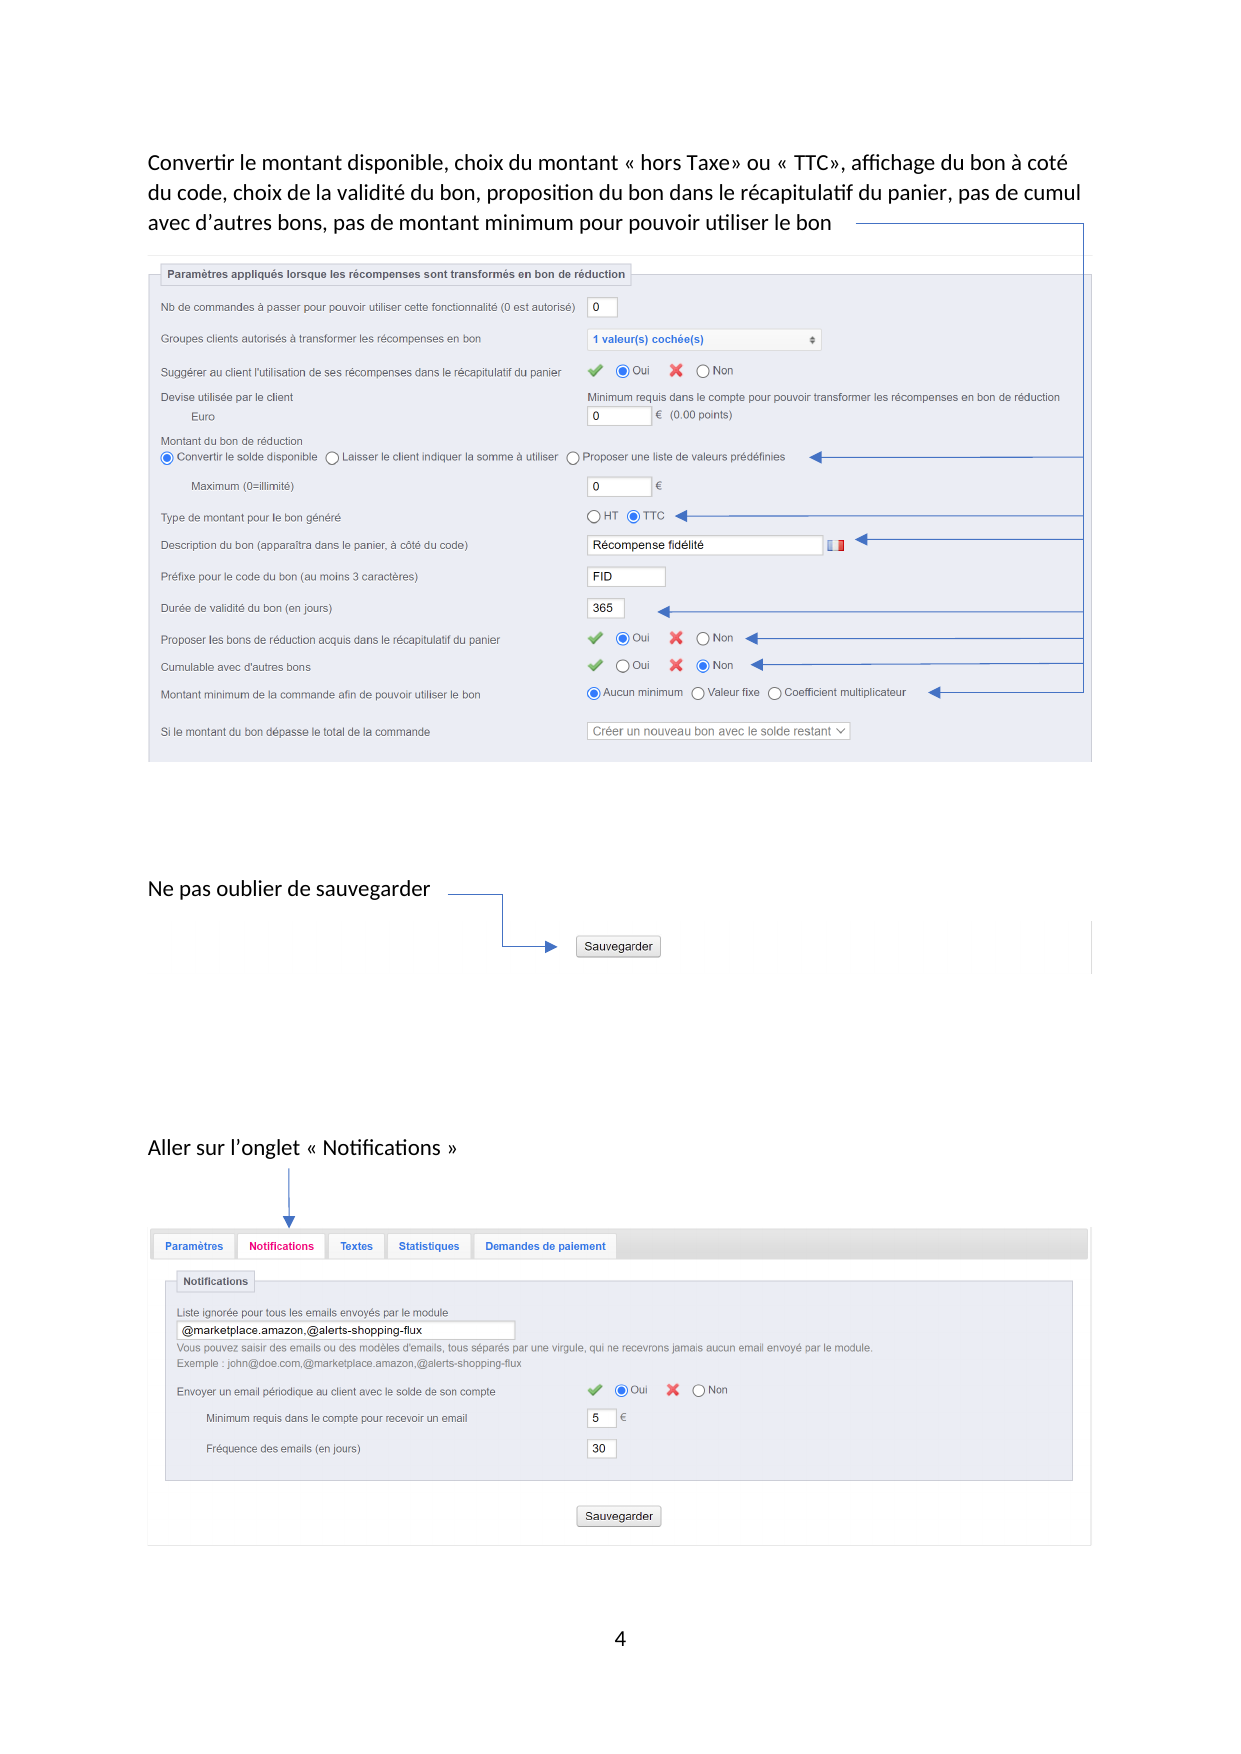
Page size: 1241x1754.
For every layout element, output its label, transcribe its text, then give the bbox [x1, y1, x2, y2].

picture [147, 921, 1093, 974]
picture [147, 1227, 1093, 1546]
picture [147, 255, 1093, 762]
text Aller sur l’onglet « Notifications » [148, 1133, 1093, 1161]
text Ne pas oublier de sauvegarder [148, 874, 1093, 902]
text Convertir le montant disponible, choix du montant « hors Taxe» ou « TTC», affichage du bon à coté du code, choix de la validité du bon, proposition du bon dans le récapitulatif du panier, pas de cumul avec d’autres bons, pas de montant minimum pour pouvoir utiliser le bon [148, 148, 1093, 236]
